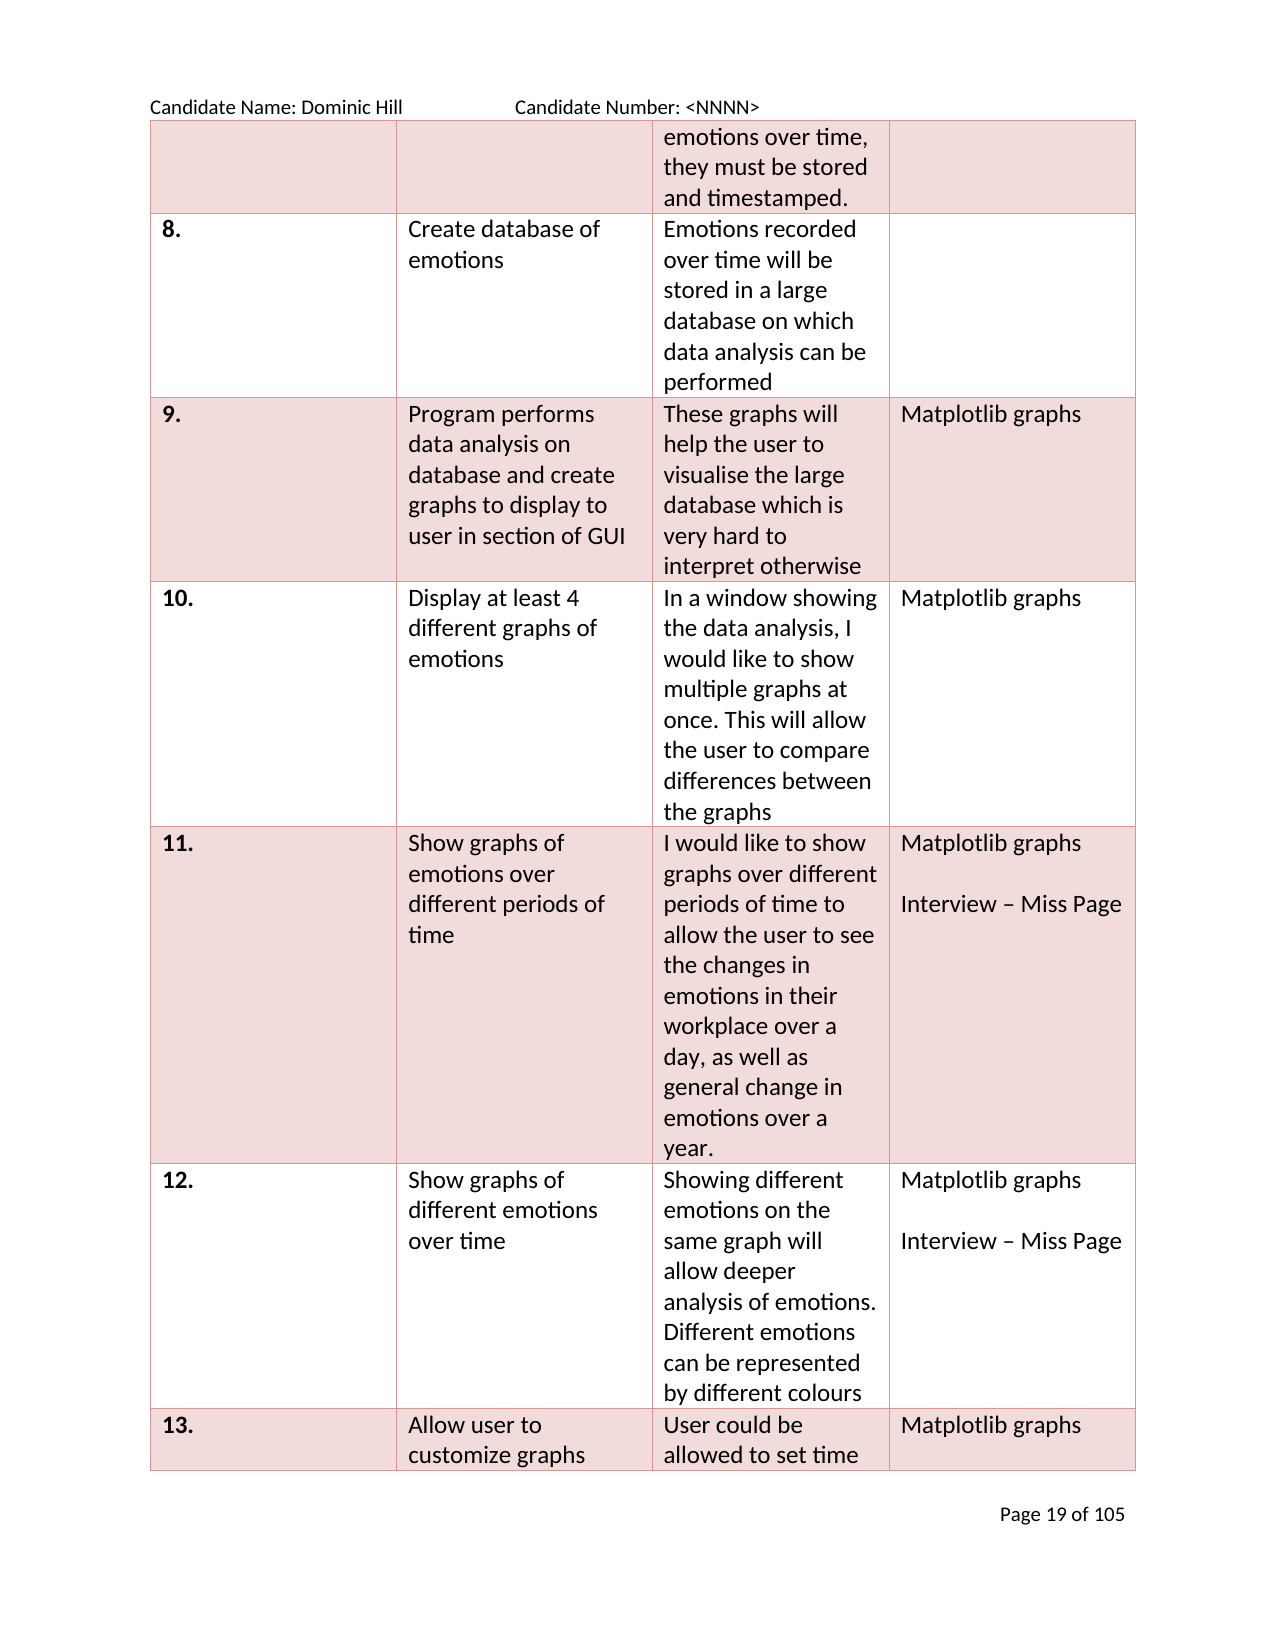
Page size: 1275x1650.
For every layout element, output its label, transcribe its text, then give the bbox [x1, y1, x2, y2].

table_cell These graphs will help the user to visualise the large database which is very hard to interpret otherwise [653, 398, 889, 581]
table_cell Display at least 4 different graphs of emotions [397, 582, 652, 826]
table_cell Matplotlib graphs Interview – Miss Page [890, 827, 1135, 1163]
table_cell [397, 1409, 652, 1470]
table_cell 10. [151, 582, 396, 826]
table_cell 13. [151, 1409, 396, 1470]
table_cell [653, 1409, 889, 1470]
table_cell Matplotlib graphs [890, 398, 1135, 581]
table_cell Showing different emotions on the same graph will allow deeper analysis of emotions. Different emotions can be represented by different colours [653, 1164, 889, 1408]
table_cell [890, 1409, 1135, 1470]
table_cell Show graphs of different emotions over time [397, 1164, 652, 1408]
table_cell 9. [151, 398, 396, 581]
table_cell Show graphs of emotions over different periods of time [397, 827, 652, 1163]
table_cell [890, 214, 1135, 397]
table_cell Program performs data analysis on database and create graphs to display to user in section of GUI [397, 398, 652, 581]
table_cell 12. [151, 1164, 396, 1408]
table_cell In a window showing the data analysis, I would like to show multiple graphs at once. This will allow the user to compare differences between the graphs [653, 582, 889, 826]
table_cell Matplotlib graphs Interview – Miss Page [890, 1164, 1135, 1408]
table_cell I would like to show graphs over different periods of time to allow the user to see the changes in emotions in their workplace over a day, as well as general change in emotions over a year. [653, 827, 889, 1163]
table_cell Matplotlib graphs [890, 582, 1135, 826]
table_cell 7. [151, 121, 396, 213]
table_cell Emotions recorded over time will be stored in a large database on which data analysis can be performed [653, 214, 889, 397]
table_cell [890, 121, 1135, 213]
table_cell Create database of emotions [397, 214, 652, 397]
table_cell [397, 121, 652, 213]
table_cell 11. [151, 827, 396, 1163]
table_cell 8. [151, 214, 396, 397]
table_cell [653, 121, 889, 213]
